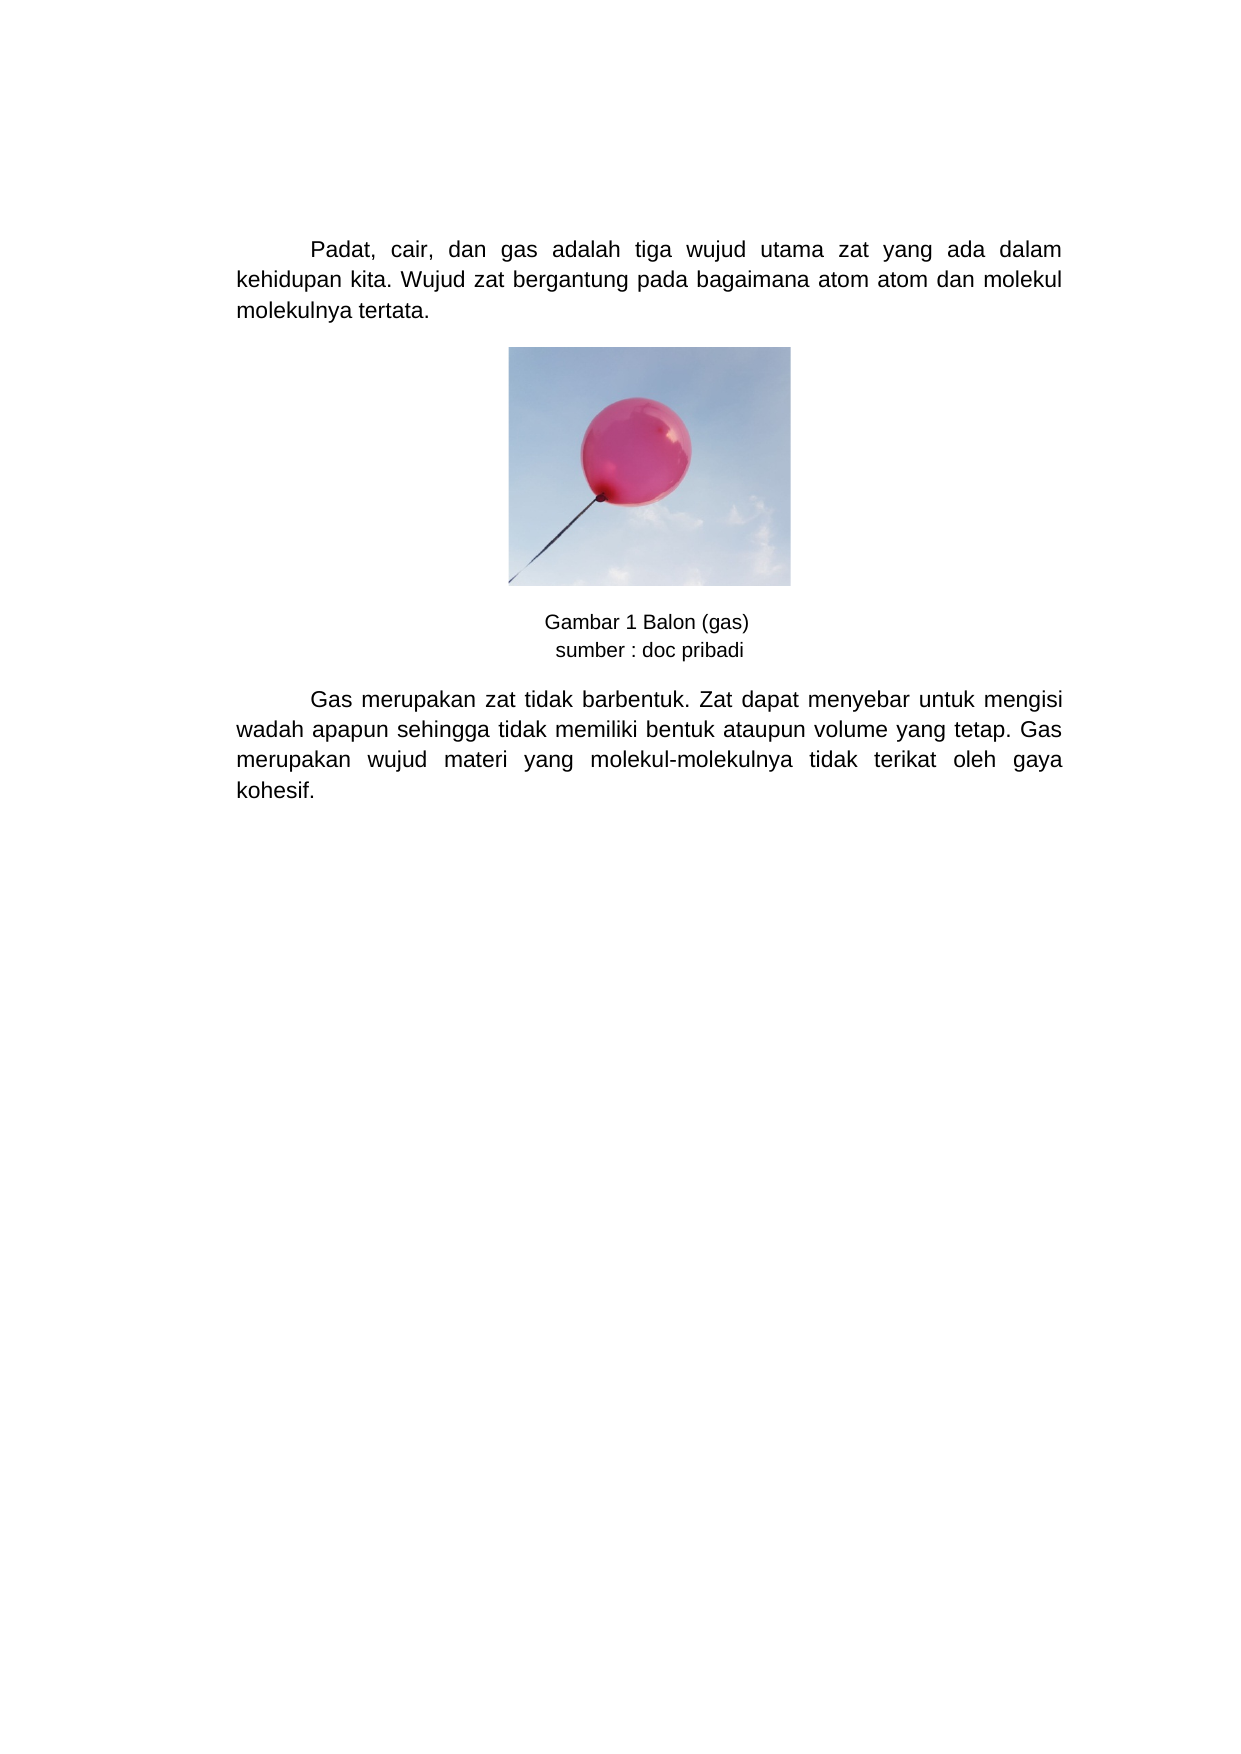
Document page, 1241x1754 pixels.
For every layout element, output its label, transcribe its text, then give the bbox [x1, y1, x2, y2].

picture [508, 347, 791, 586]
text Padat, cair, dan gas adalah tiga wujud utama zat yang ada dalam kehidupan kita. Wujud zat bergantung pada bagaimana atom atom dan molekul molekulnya tertata. [236, 236, 1063, 323]
text Gambar 1 Balon (gas) sumber : doc pribadi [236, 610, 1063, 662]
text Gas merupakan zat tidak barbentuk. Zat dapat menyebar untuk mengisi wadah apapun sehingga tidak memiliki bentuk ataupun volume yang tetap. Gas merupakan wujud materi yang molekul-molekulnya tidak terikat oleh gaya kohesif. [236, 686, 1063, 803]
